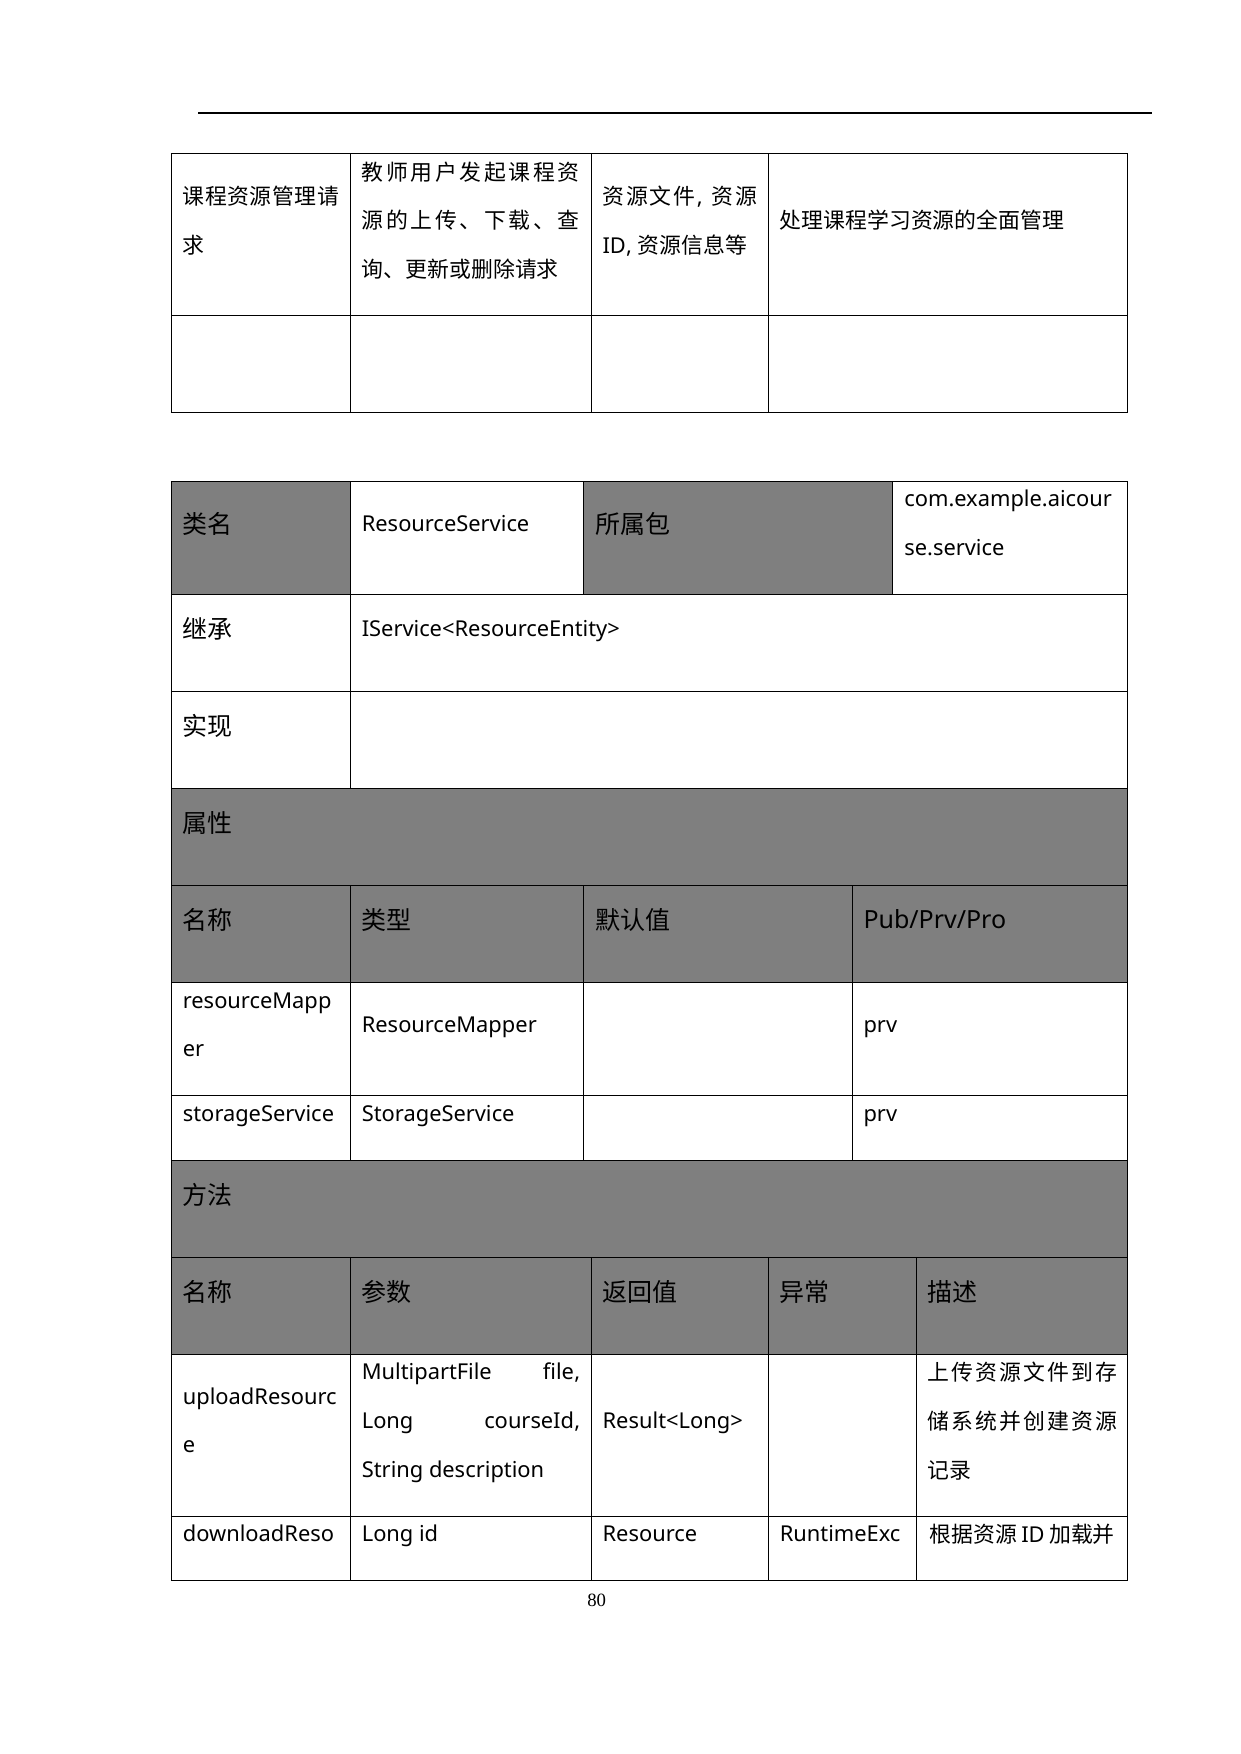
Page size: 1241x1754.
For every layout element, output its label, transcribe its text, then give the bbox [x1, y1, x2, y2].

table_cell Long id [351, 1517, 591, 1580]
table_cell [584, 983, 852, 1095]
table_cell Result<Long> [592, 1355, 768, 1516]
table_cell 上传资源文件到存储系统并创建资源记录 [917, 1355, 1127, 1516]
table_cell 默认值 [584, 886, 852, 982]
table_cell [769, 316, 1127, 412]
table_cell prv [853, 1096, 1127, 1160]
table_cell prv [853, 983, 1127, 1095]
table_cell 描述 [917, 1258, 1127, 1354]
table_cell [351, 316, 591, 412]
table_cell 异常 [769, 1258, 916, 1354]
table_cell storageService [172, 1096, 350, 1160]
table_cell Resource [592, 1517, 768, 1580]
table_cell downloadResource [172, 1517, 350, 1580]
table_cell 类型 [351, 886, 583, 982]
table_header 类名 [172, 482, 350, 594]
table_header 所属包 [584, 482, 892, 594]
table_cell 实现 [172, 692, 350, 788]
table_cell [769, 1517, 916, 1580]
table_cell 资源文件, 资源ID, 资源信息等 [592, 154, 768, 315]
table_cell 方法 [172, 1161, 1127, 1257]
table_cell 返回值 [592, 1258, 768, 1354]
table_header com.example.aicourse.service [893, 482, 1127, 594]
table_cell 处理课程学习资源的全面管理 [769, 154, 1127, 315]
table_cell MultipartFile file, Long courseId, String description [351, 1355, 591, 1516]
table_cell [584, 1096, 852, 1160]
table_cell uploadResource [172, 1355, 350, 1516]
table_cell [172, 316, 350, 412]
table_cell 根据资源ID加载并返回文件资源 [917, 1517, 1127, 1580]
table_cell [592, 316, 768, 412]
table_cell IService<ResourceEntity> [351, 595, 1127, 691]
table_cell 参数 [351, 1258, 591, 1354]
table_header ResourceService [351, 482, 583, 594]
table_cell 教师用户发起课程资源的上传、下载、查询、更新或删除请求 [351, 154, 591, 315]
table_cell [351, 692, 1127, 788]
table_cell 继承 [172, 595, 350, 691]
table_cell 名称 [172, 1258, 350, 1354]
table_cell Pub/Prv/Pro [853, 886, 1127, 982]
table_cell [769, 1355, 916, 1516]
table_cell 属性 [172, 789, 1127, 885]
table_cell 名称 [172, 886, 350, 982]
table_cell 课程资源管理请求 [172, 154, 350, 315]
table_cell ResourceMapper [351, 983, 583, 1095]
table_cell resourceMapper [172, 983, 350, 1095]
table_cell StorageService [351, 1096, 583, 1160]
